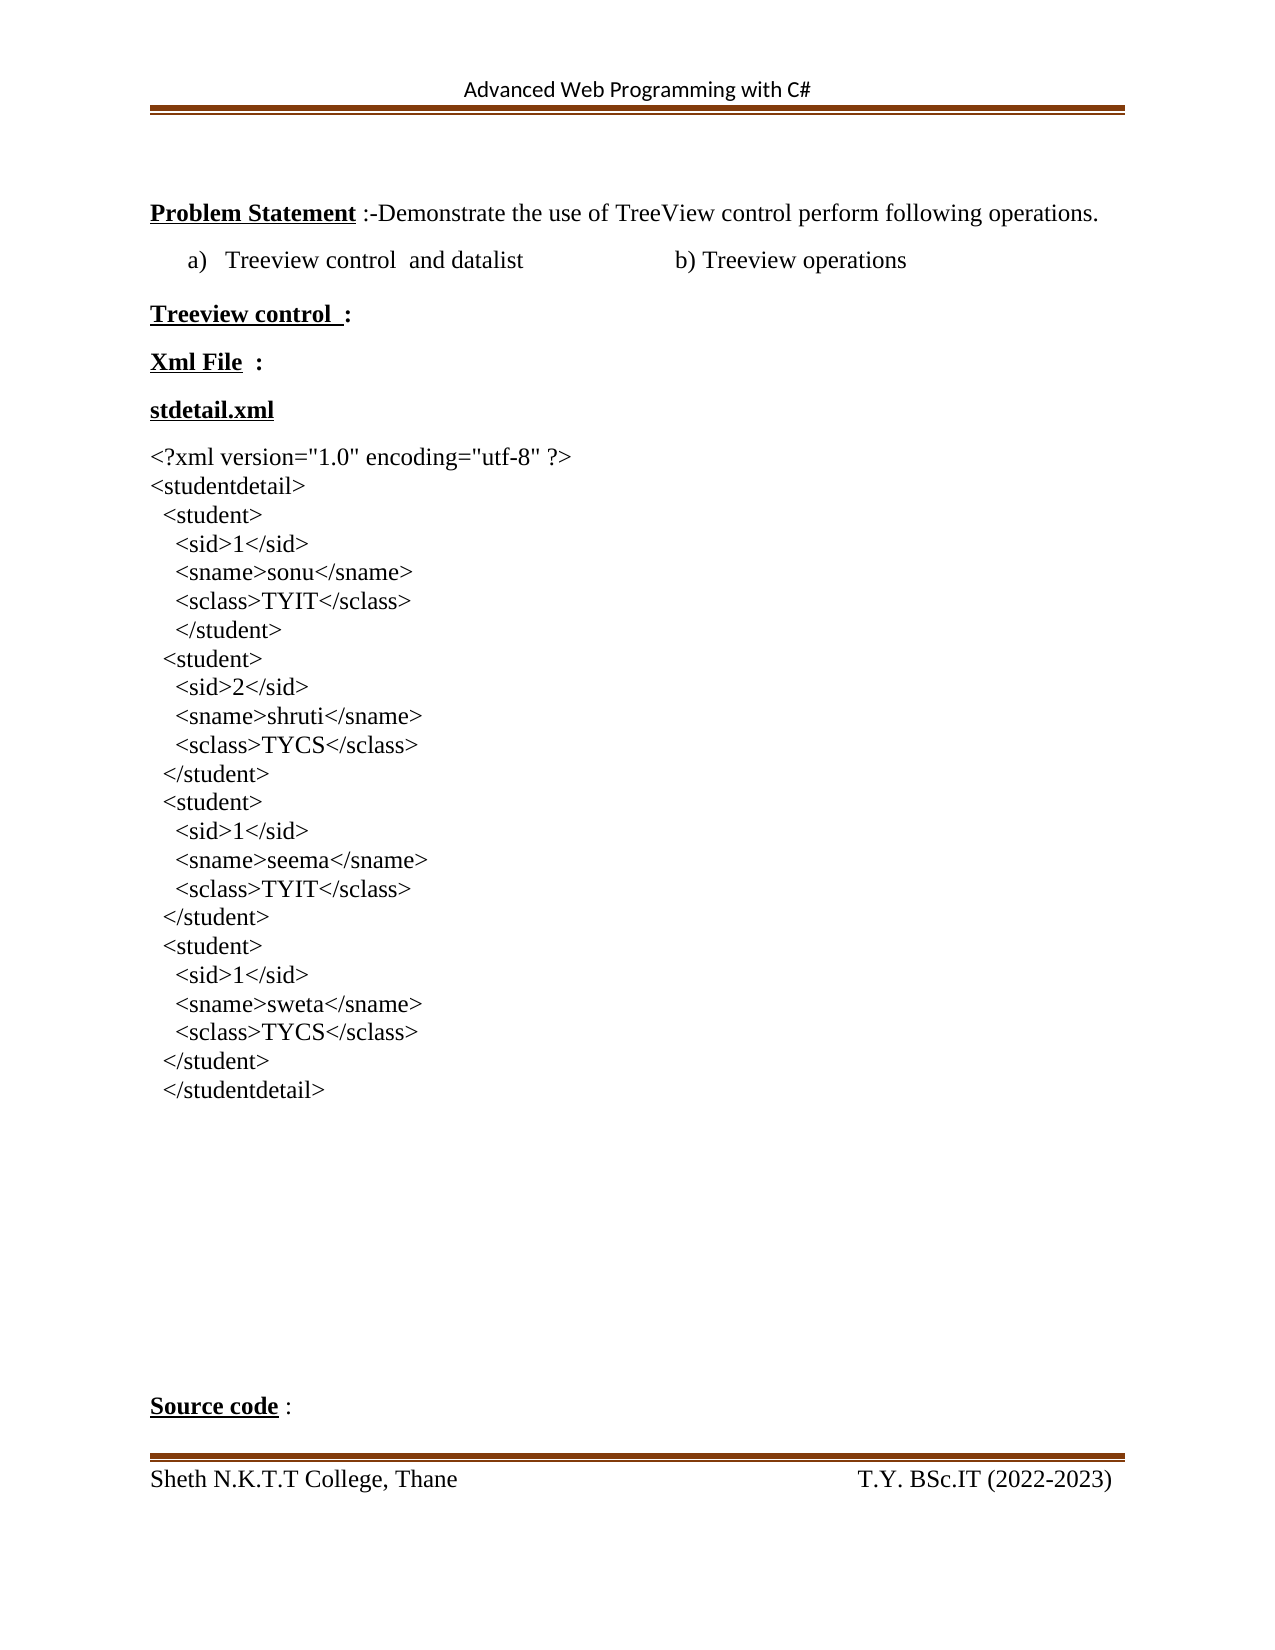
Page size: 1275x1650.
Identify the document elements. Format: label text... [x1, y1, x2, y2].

text <sid>1</sid> [150, 816, 1125, 845]
text <student> [150, 931, 1125, 960]
text Problem Statement :-Demonstrate the use of TreeView control perform following operations. [150, 198, 1125, 226]
text <sname>sweta</sname> [150, 989, 1125, 1017]
text </student> [150, 615, 1125, 644]
text <student> [150, 500, 1125, 529]
text <sname>seema</sname> [150, 845, 1125, 874]
text <sid>1</sid> [150, 529, 1125, 557]
text </student> [150, 902, 1125, 931]
text <studentdetail> [150, 471, 1125, 500]
text <sid>2</sid> [150, 672, 1125, 701]
list Treeview control and datalist b) Treeview operations [187, 245, 1125, 274]
text Treeview control : [150, 299, 1125, 328]
text <sclass>TYCS</sclass> [150, 1017, 1125, 1046]
text <student> [150, 787, 1125, 816]
text <?xml version="1.0" encoding="utf-8" ?> [150, 442, 1125, 471]
text </student> [150, 1046, 1125, 1075]
text stdetail.xml [150, 395, 1125, 423]
text </student> [150, 759, 1125, 787]
text <sid>1</sid> [150, 960, 1125, 989]
text </studentdetail> [150, 1075, 1125, 1104]
text Source code : [150, 1391, 1125, 1420]
text <sname>shruti</sname> [150, 701, 1125, 730]
text <student> [150, 644, 1125, 672]
text Xml File : [150, 347, 1125, 376]
text <sclass>TYCS</sclass> [150, 730, 1125, 759]
text <sclass>TYIT</sclass> [150, 874, 1125, 902]
text <sclass>TYIT</sclass> [150, 586, 1125, 615]
text <sname>sonu</sname> [150, 557, 1125, 586]
